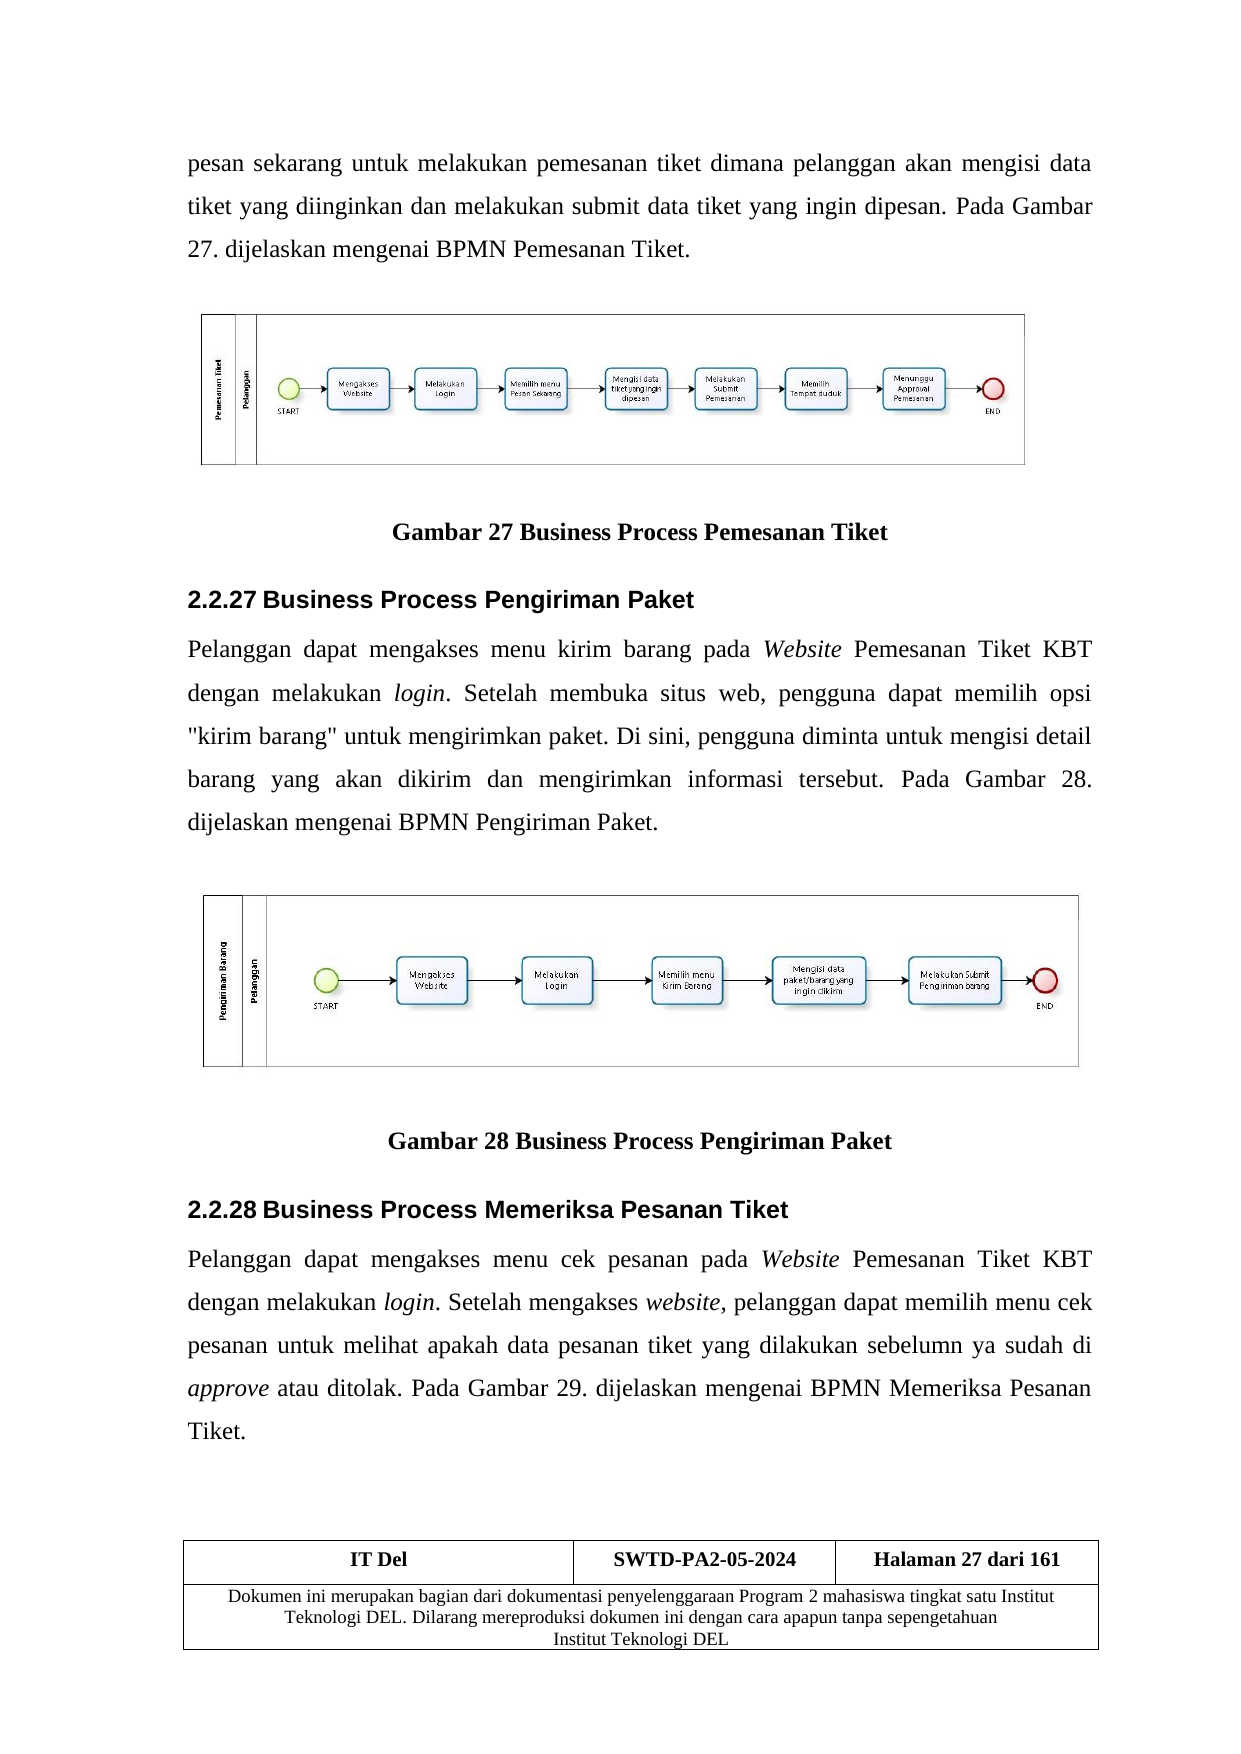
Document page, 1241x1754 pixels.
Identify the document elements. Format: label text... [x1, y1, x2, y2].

subtitle Business Process Pengiriman Paket [187, 585, 1092, 614]
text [187, 148, 1092, 263]
subtitle Business Process Memeriksa Pesanan Tiket [187, 1194, 1092, 1223]
picture [187, 879, 1093, 1083]
text Pelanggan dapat mengakses menu kirim barang pada Website Pemesanan Tiket KBT dengan melakukan login. Setelah membuka situs web, pengguna dapat memilih opsi "kirim barang" untuk mengirimkan paket. Di sini, pengguna diminta untuk mengisi detail barang yang akan dikirim dan mengirimkan informasi tersebut. Pada Gambar 28. dijelaskan mengenai BPMN Pengiriman Paket. [187, 634, 1092, 836]
text Gambar 27 Business Process Pemesanan Tiket [187, 517, 1092, 546]
text Pelanggan dapat mengakses menu cek pesanan pada Website Pemesanan Tiket KBT dengan melakukan login. Setelah mengakses website, pelanggan dapat memilih menu cek pesanan untuk melihat apakah data pesanan tiket yang dilakukan sebelumn ya sudah di approve atau ditolak. Pada Gambar 29. dijelaskan mengenai BPMN Memeriksa Pesanan Tiket. [187, 1244, 1092, 1445]
text Gambar 28 Business Process Pengiriman Paket [187, 1126, 1092, 1155]
picture [187, 306, 1038, 474]
